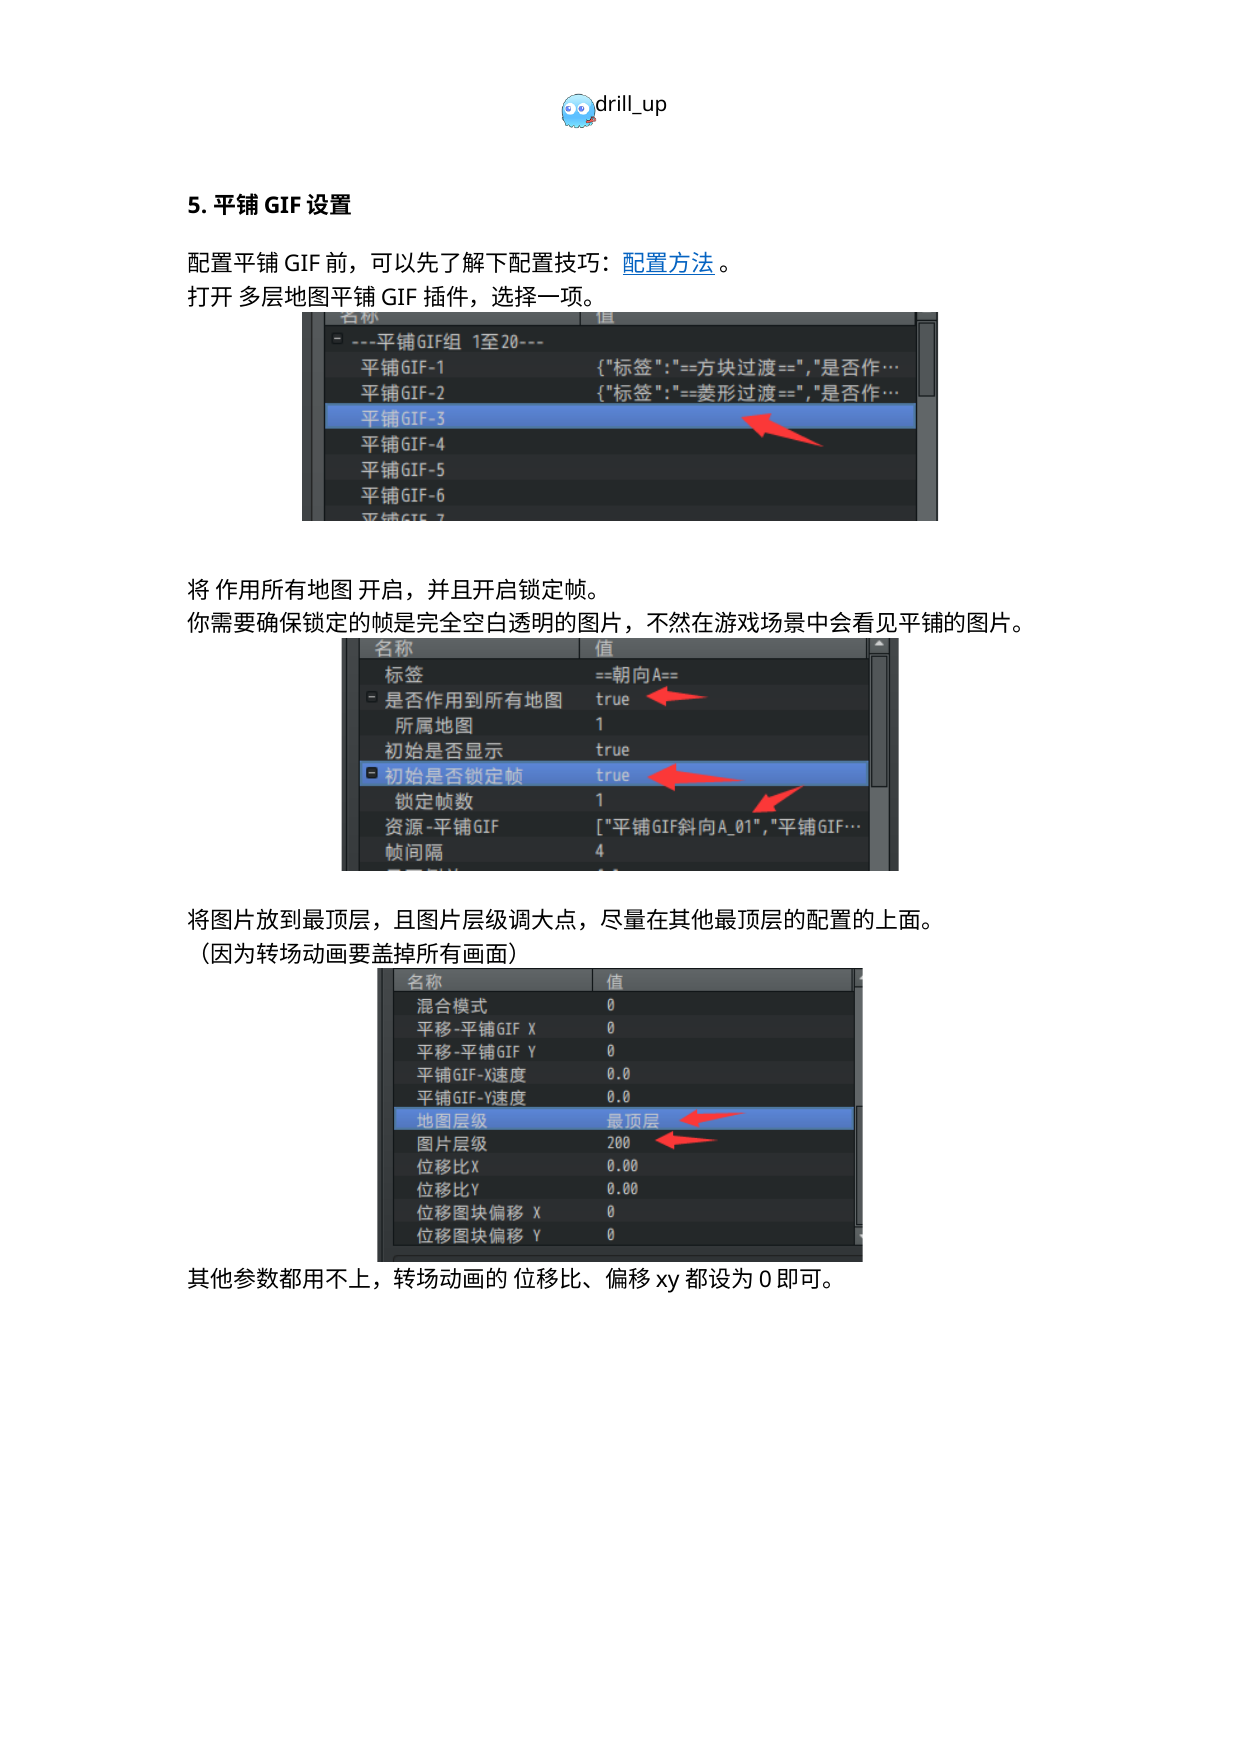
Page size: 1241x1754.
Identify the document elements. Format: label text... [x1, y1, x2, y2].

text 其他参数都用不上，转场动画的 位移比、偏移xy 都设为0即可。 [187, 1261, 1053, 1294]
picture [556, 88, 597, 130]
text （因为转场动画要盖掉所有画面） [187, 935, 1053, 969]
text 配置平铺GIF前，可以先了解下配置技巧：配置方法 。 [187, 245, 1053, 279]
text 打开 多层地图平铺GIF 插件，选择一项。 [187, 279, 1053, 312]
picture [341, 638, 899, 871]
text 将 作用所有地图 开启，并且开启锁定帧。 [187, 572, 1053, 605]
subtitle 5. 平铺GIF设置 [187, 187, 1053, 220]
text 将图片放到最顶层，且图片层级调大点，尽量在其他最顶层的配置的上面。 [187, 902, 1053, 935]
text 你需要确保锁定的帧是完全空白透明的图片，不然在游戏场景中会看见平铺的图片。 [187, 605, 1053, 638]
picture [302, 312, 939, 521]
picture [377, 968, 863, 1262]
